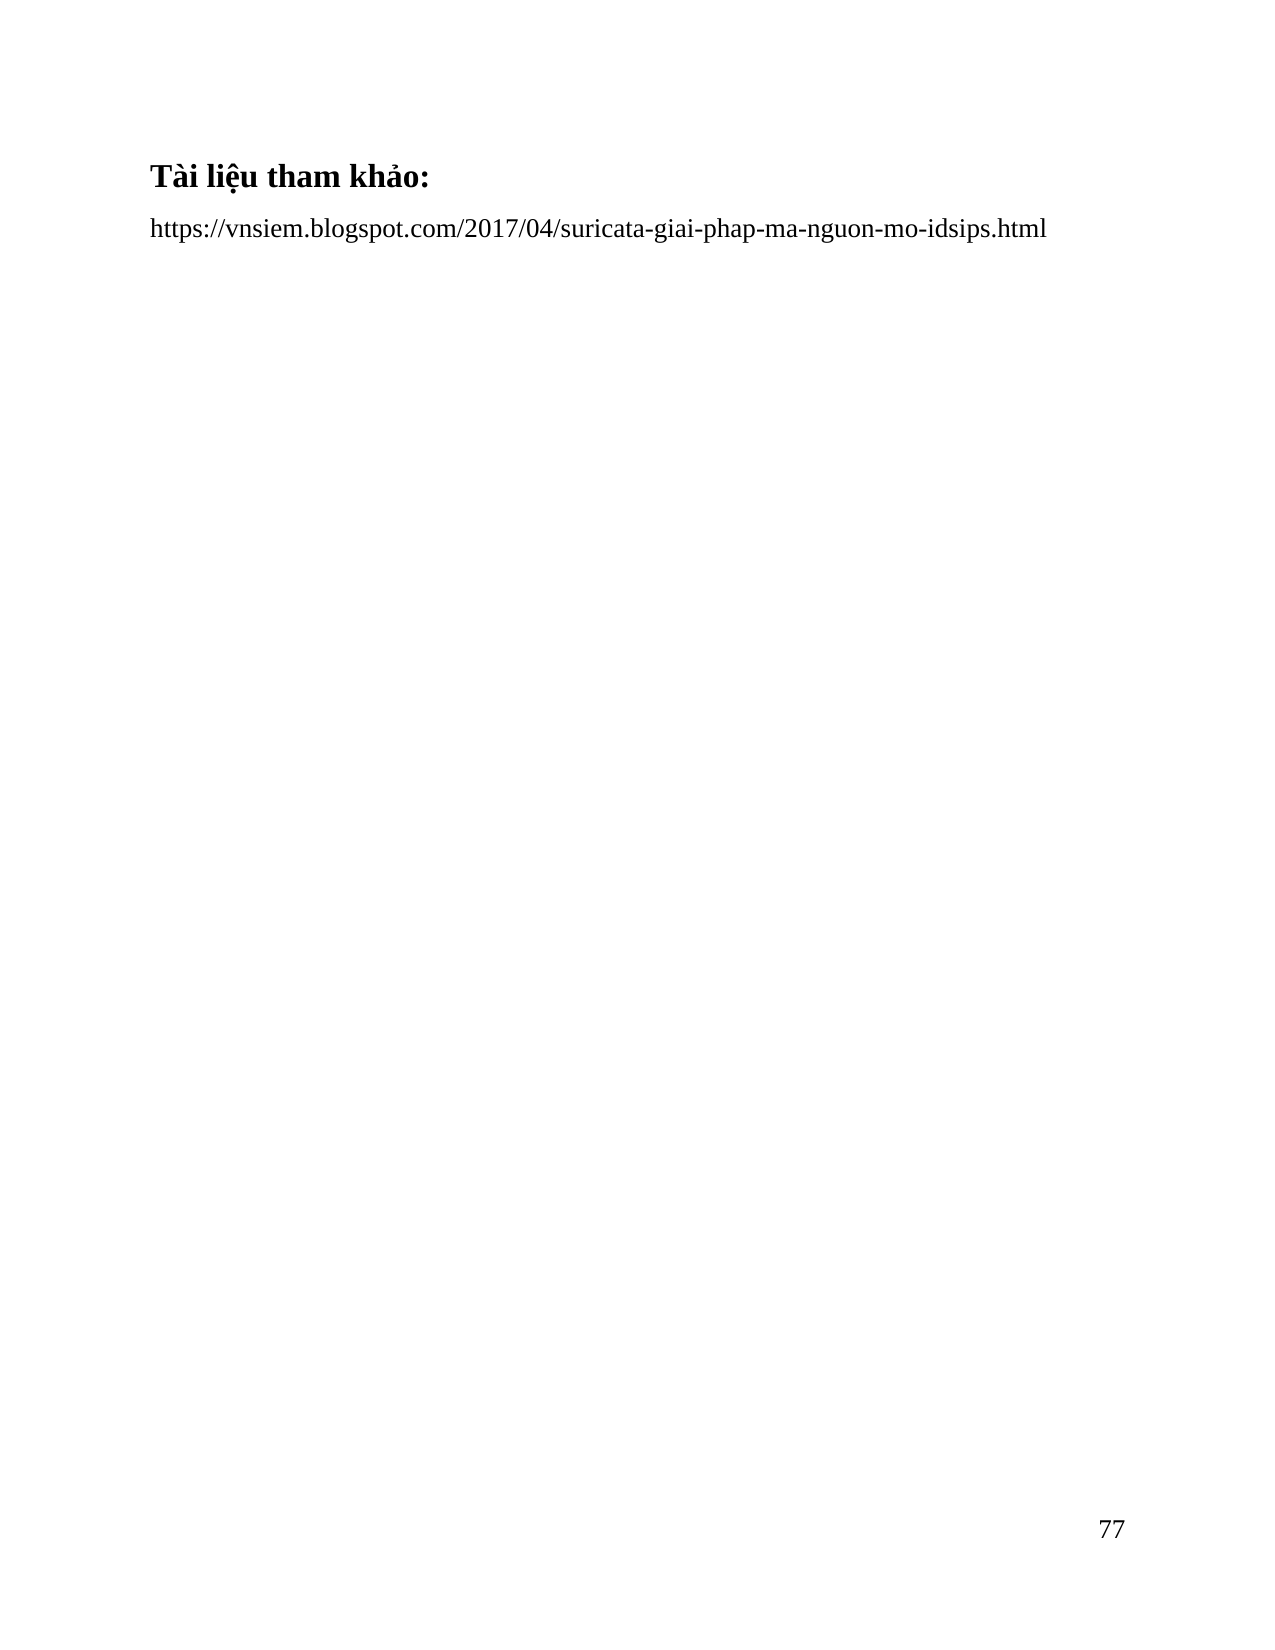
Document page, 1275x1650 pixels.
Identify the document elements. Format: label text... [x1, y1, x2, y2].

text https://vnsiem.blogspot.com/2017/04/suricata-giai-phap-ma-nguon-mo-idsips.html [150, 212, 1125, 243]
text Tài liệu tham khảo: [150, 156, 1125, 194]
